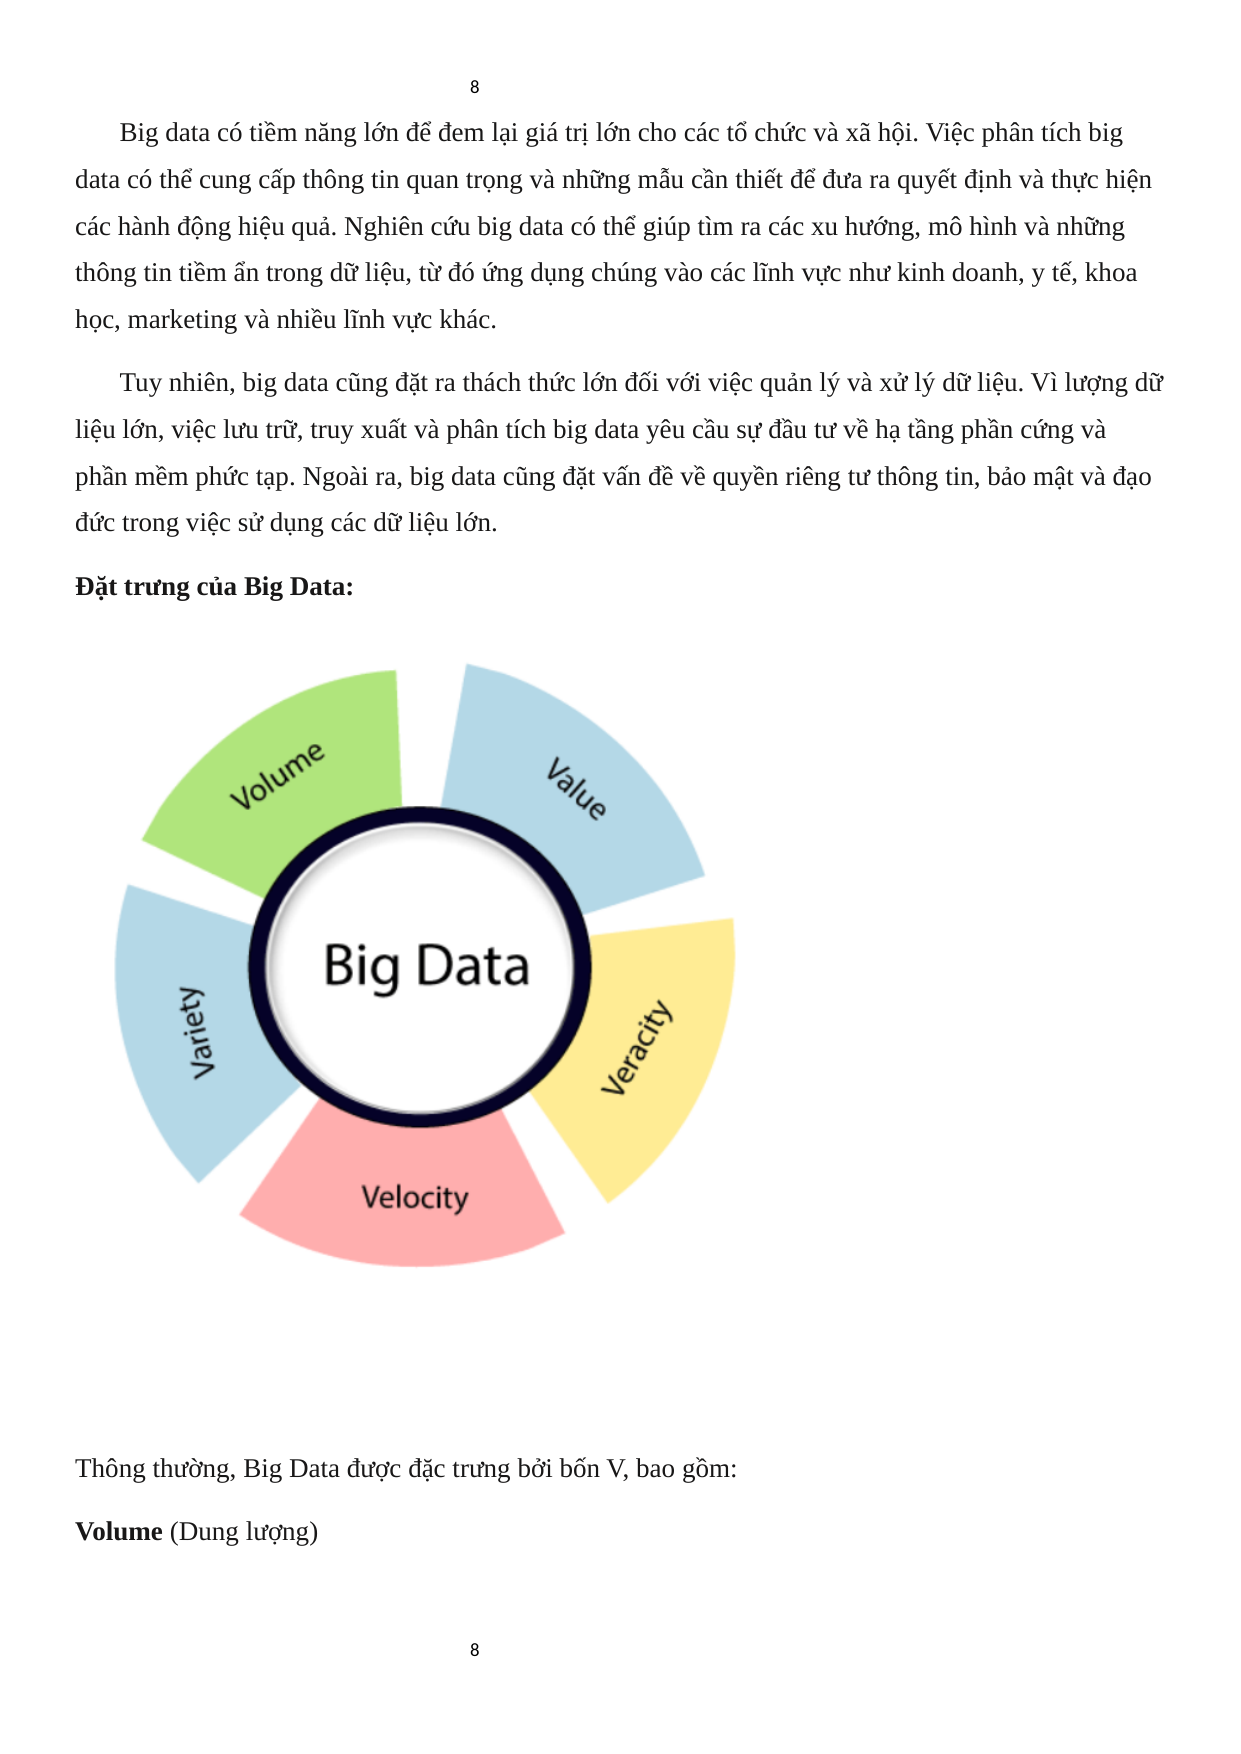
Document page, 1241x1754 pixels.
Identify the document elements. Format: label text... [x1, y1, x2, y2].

text Đặt trưng của Big Data: [75, 569, 1165, 601]
text Tuy nhiên, big data cũng đặt ra thách thức lớn đối với việc quản lý và xử lý dữ liệu. Vì lượng dữ liệu lớn, việc lưu trữ, truy xuất và phân tích big data yêu cầu sự đầu tư về hạ tầng phần cứng và phần mềm phức tạp. Ngoài ra, big data cũng đặt vấn đề về quyền riêng tư thông tin, bảo mật và đạo đức trong việc sử dụng các dữ liệu lớn. [75, 366, 1165, 537]
text Big data có tiềm năng lớn để đem lại giá trị lớn cho các tổ chức và xã hội. Việc phân tích big data có thể cung cấp thông tin quan trọng và những mẫu cần thiết để đưa ra quyết định và thực hiện các hành động hiệu quả. Nghiên cứu big data có thể giúp tìm ra các xu hướng, mô hình và những thông tin tiềm ẩn trong dữ liệu, từ đó ứng dụng chúng vào các lĩnh vực như kinh doanh, y tế, khoa học, marketing và nhiều lĩnh vực khác. [75, 116, 1165, 334]
text Thông thường, Big Data được đặc trưng bởi bốn V, bao gồm: [75, 1452, 1165, 1483]
text Volume (Dung lượng) [75, 1515, 1165, 1546]
picture [75, 632, 927, 1298]
